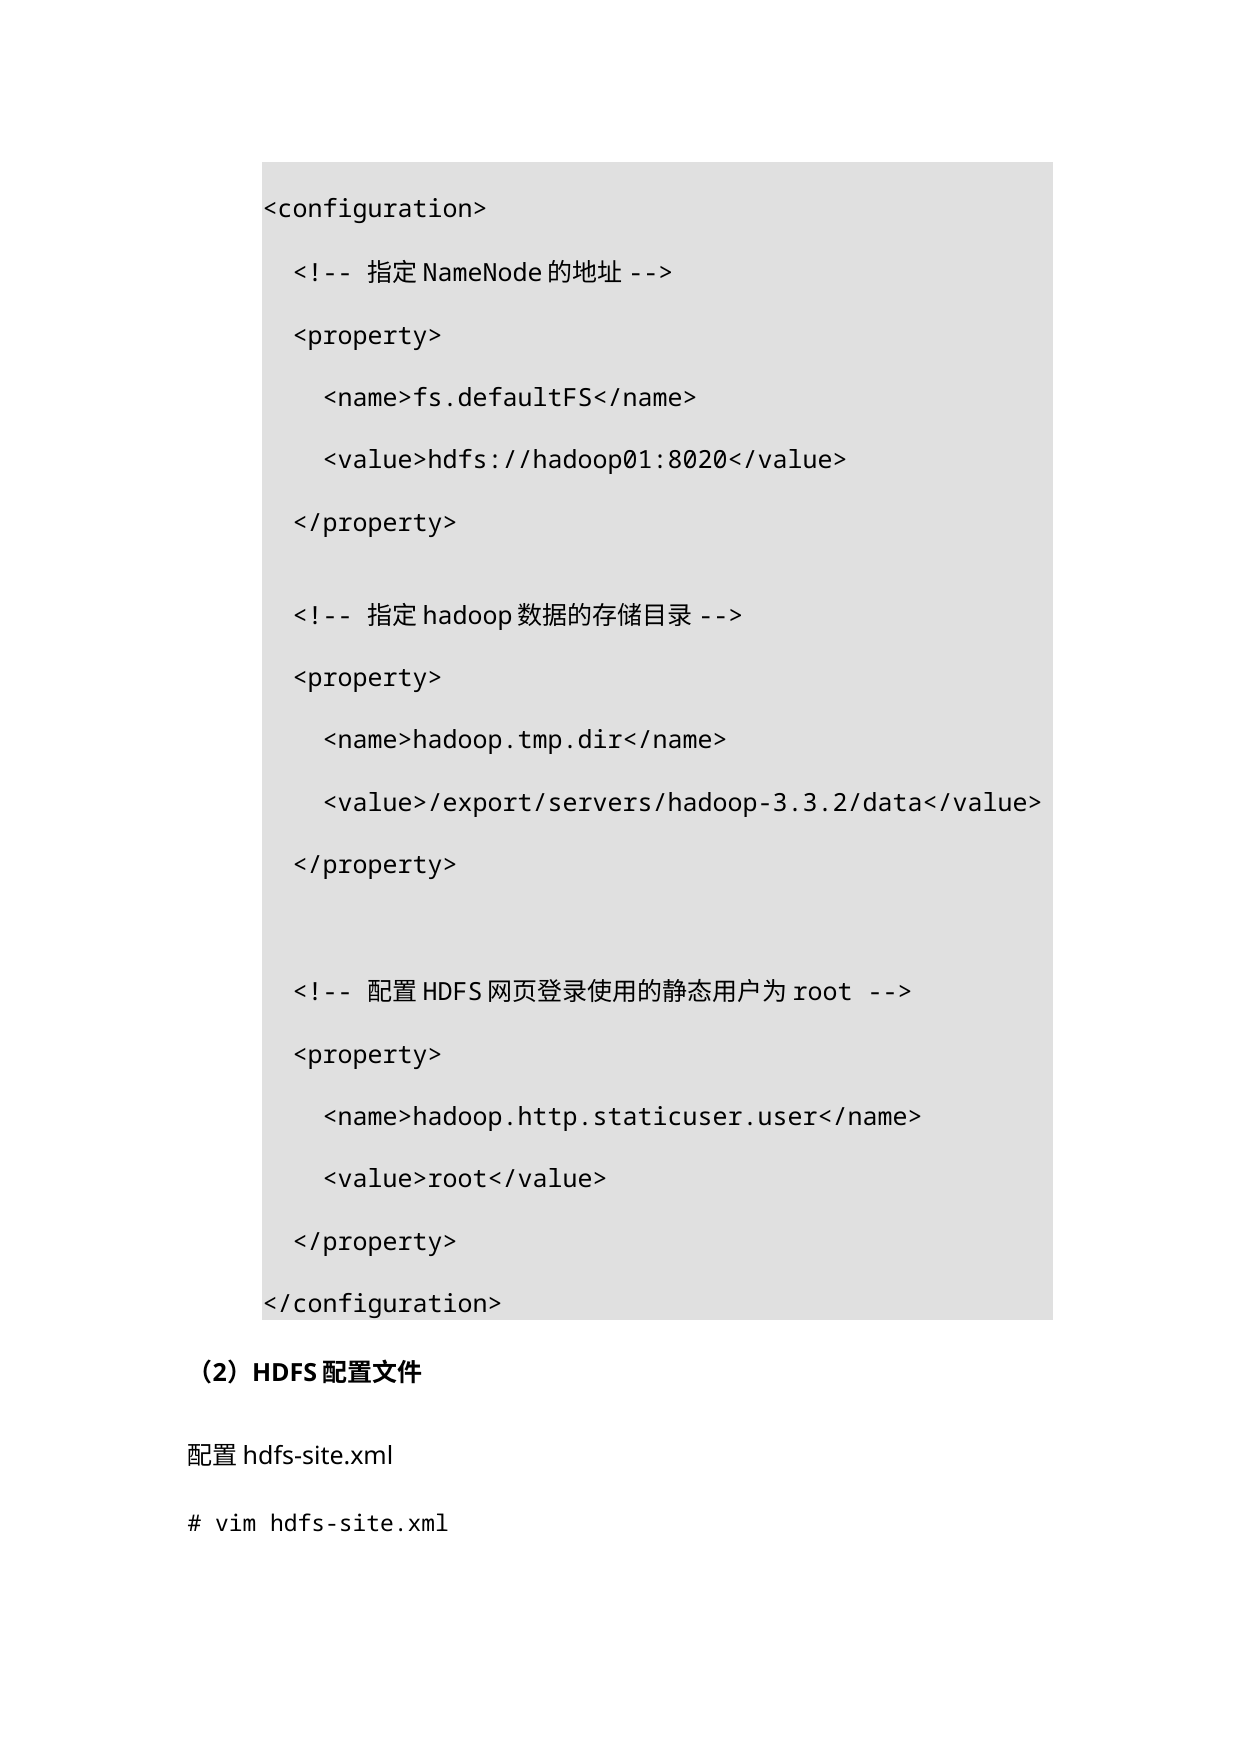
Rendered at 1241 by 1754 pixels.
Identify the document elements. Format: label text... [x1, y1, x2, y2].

text （2）HDFS配置文件 [187, 1339, 1053, 1404]
text 配置hdfs-site.xml [187, 1422, 1053, 1487]
text # vim hdfs-site.xml [187, 1506, 1053, 1539]
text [262, 162, 1053, 1320]
